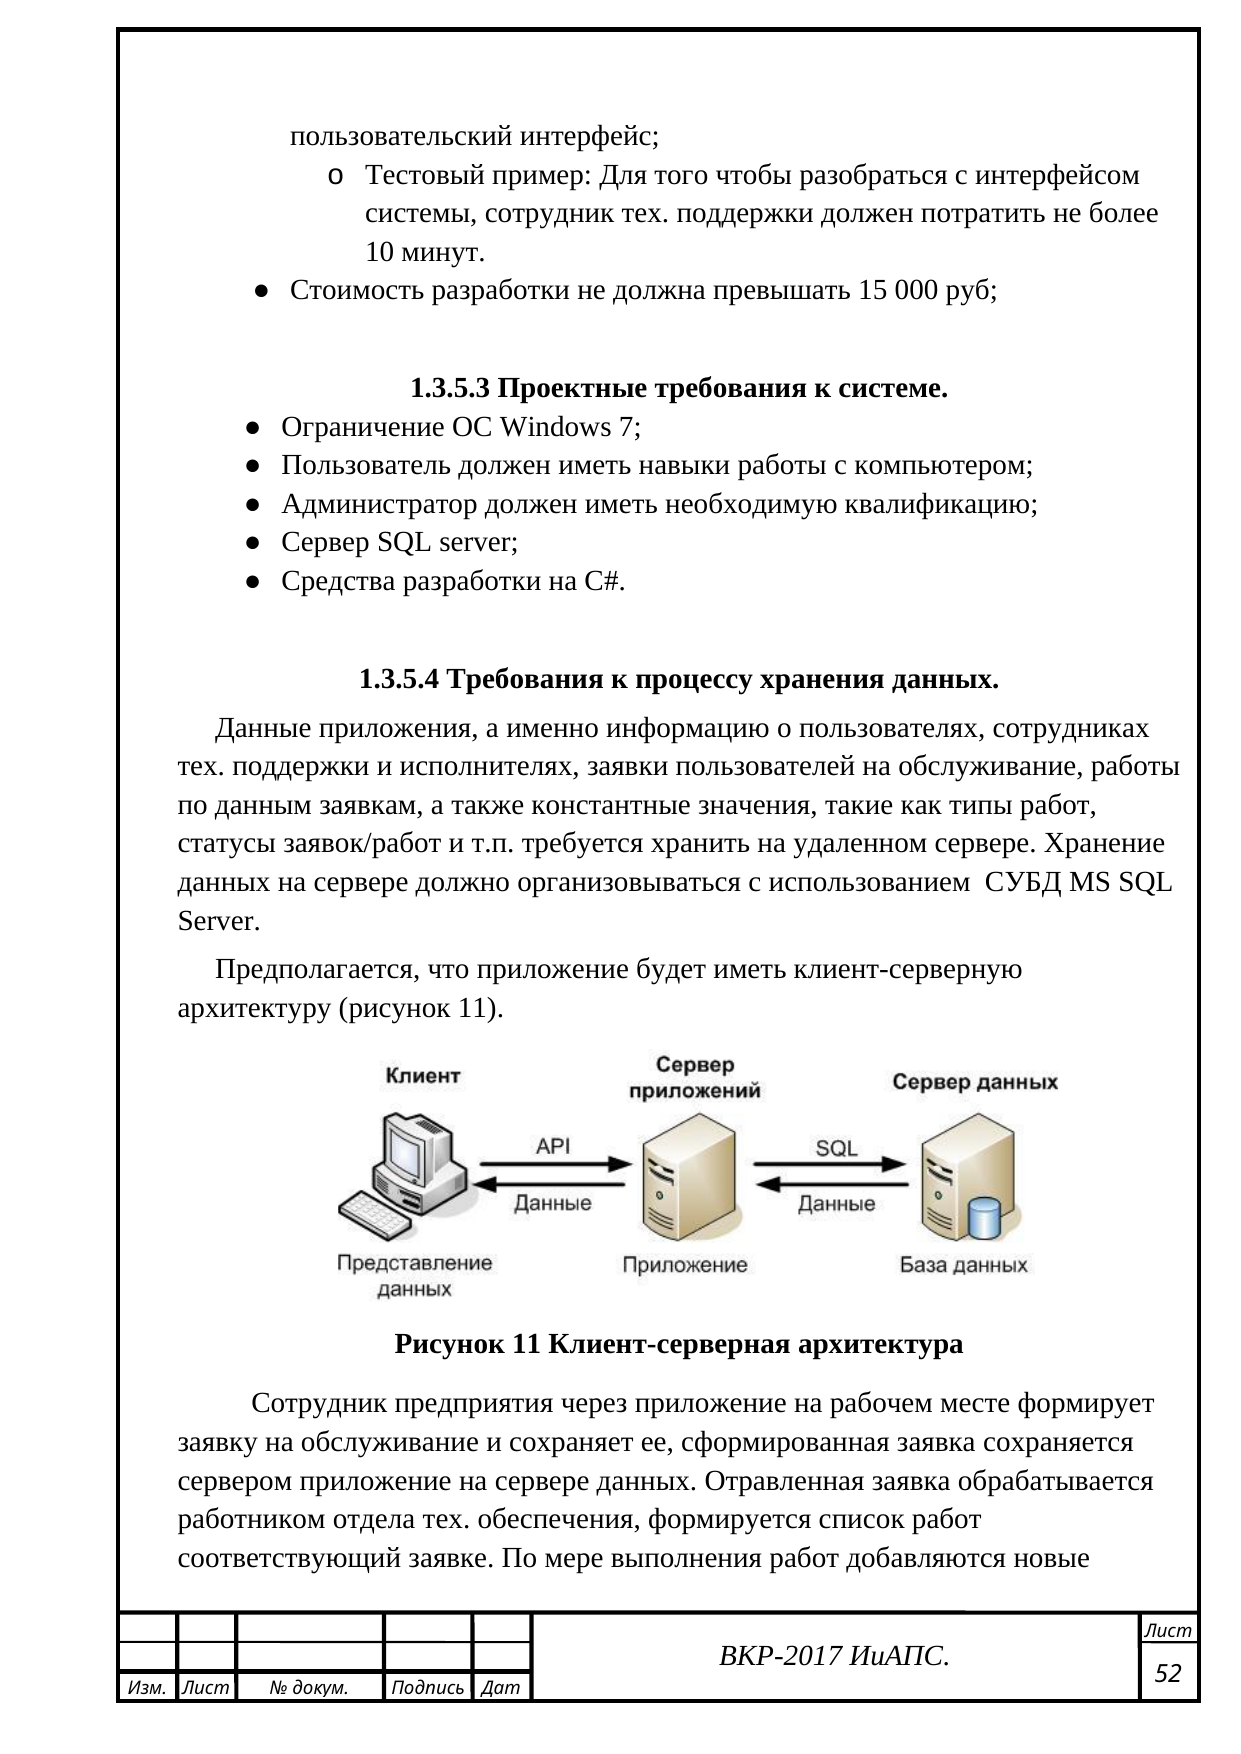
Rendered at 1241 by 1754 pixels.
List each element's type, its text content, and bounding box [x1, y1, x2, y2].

list Стоимость разработки не должна превышать 15 000 руб; [252, 272, 1181, 306]
list Администратор должен иметь необходимую квалификацию; [244, 486, 1181, 519]
list Тестовый пример: Для того чтобы разобраться с интерфейсом системы, сотрудник тех. поддержки должен потратить не более 10 минут. [327, 157, 1181, 267]
list Сервер SQL server; [244, 524, 1181, 558]
text Данные приложения, а именно информацию о пользователях, сотрудниках тех. поддержки и исполнителях, заявки пользователей на обслуживание, работы по данным заявкам, а также константные значения, такие как типы работ, статусы заявок/работ и т.п. требуется хранить на удаленном сервере. Хранение данных на сервере должно организовываться с использованием СУБД MS SQL Server. [177, 710, 1181, 936]
list Пользователь должен иметь навыки работы с компьютером; [244, 447, 1181, 481]
subtitle Проектные требования к системе. [177, 370, 1181, 404]
text Предполагается, что приложение будет иметь клиент-серверную архитектуру (рисунок 11). [177, 952, 1181, 1024]
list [252, 118, 1181, 152]
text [177, 1386, 1181, 1573]
list Ограничение ОС Windows 7; [244, 409, 1181, 442]
picture [337, 1049, 1059, 1302]
list Средства разработки на C#. [244, 563, 1181, 597]
text Рисунок 11 Клиент-серверная архитектура [177, 1326, 1181, 1360]
subtitle Требования к процессу хранения данных. [177, 661, 1181, 694]
